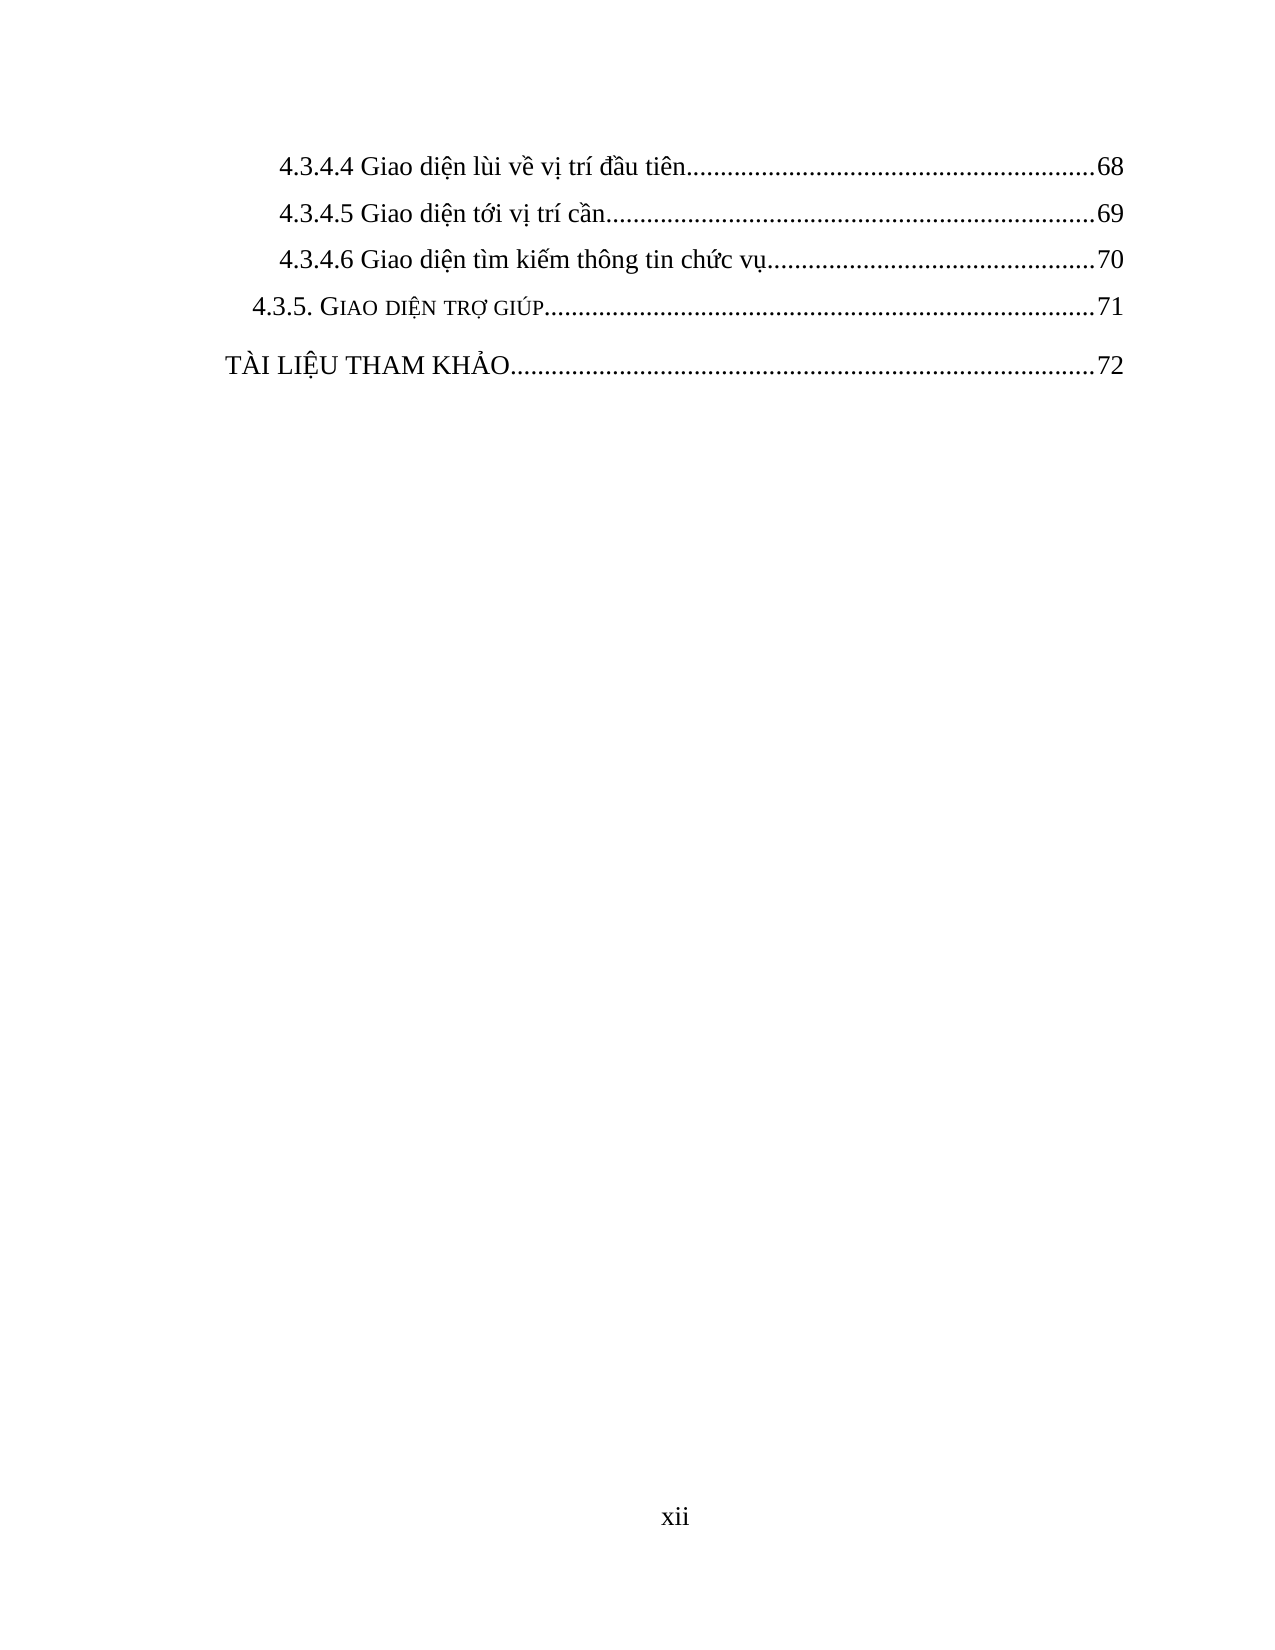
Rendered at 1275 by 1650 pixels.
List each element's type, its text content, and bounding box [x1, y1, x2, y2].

text 4.3.5. Giao diện trợ giúp 71 [177, 290, 1125, 321]
text 4.3.4.6 Giao diện tìm kiếm thông tin chức vụ 70 [204, 243, 1125, 274]
text 4.3.4.4 Giao diện lùi về vị trí đầu tiên 68 [204, 150, 1125, 181]
text 4.3.4.5 Giao diện tới vị trí cần 69 [204, 197, 1125, 228]
text TÀI LIỆU THAM KHẢO 72 [150, 349, 1125, 380]
